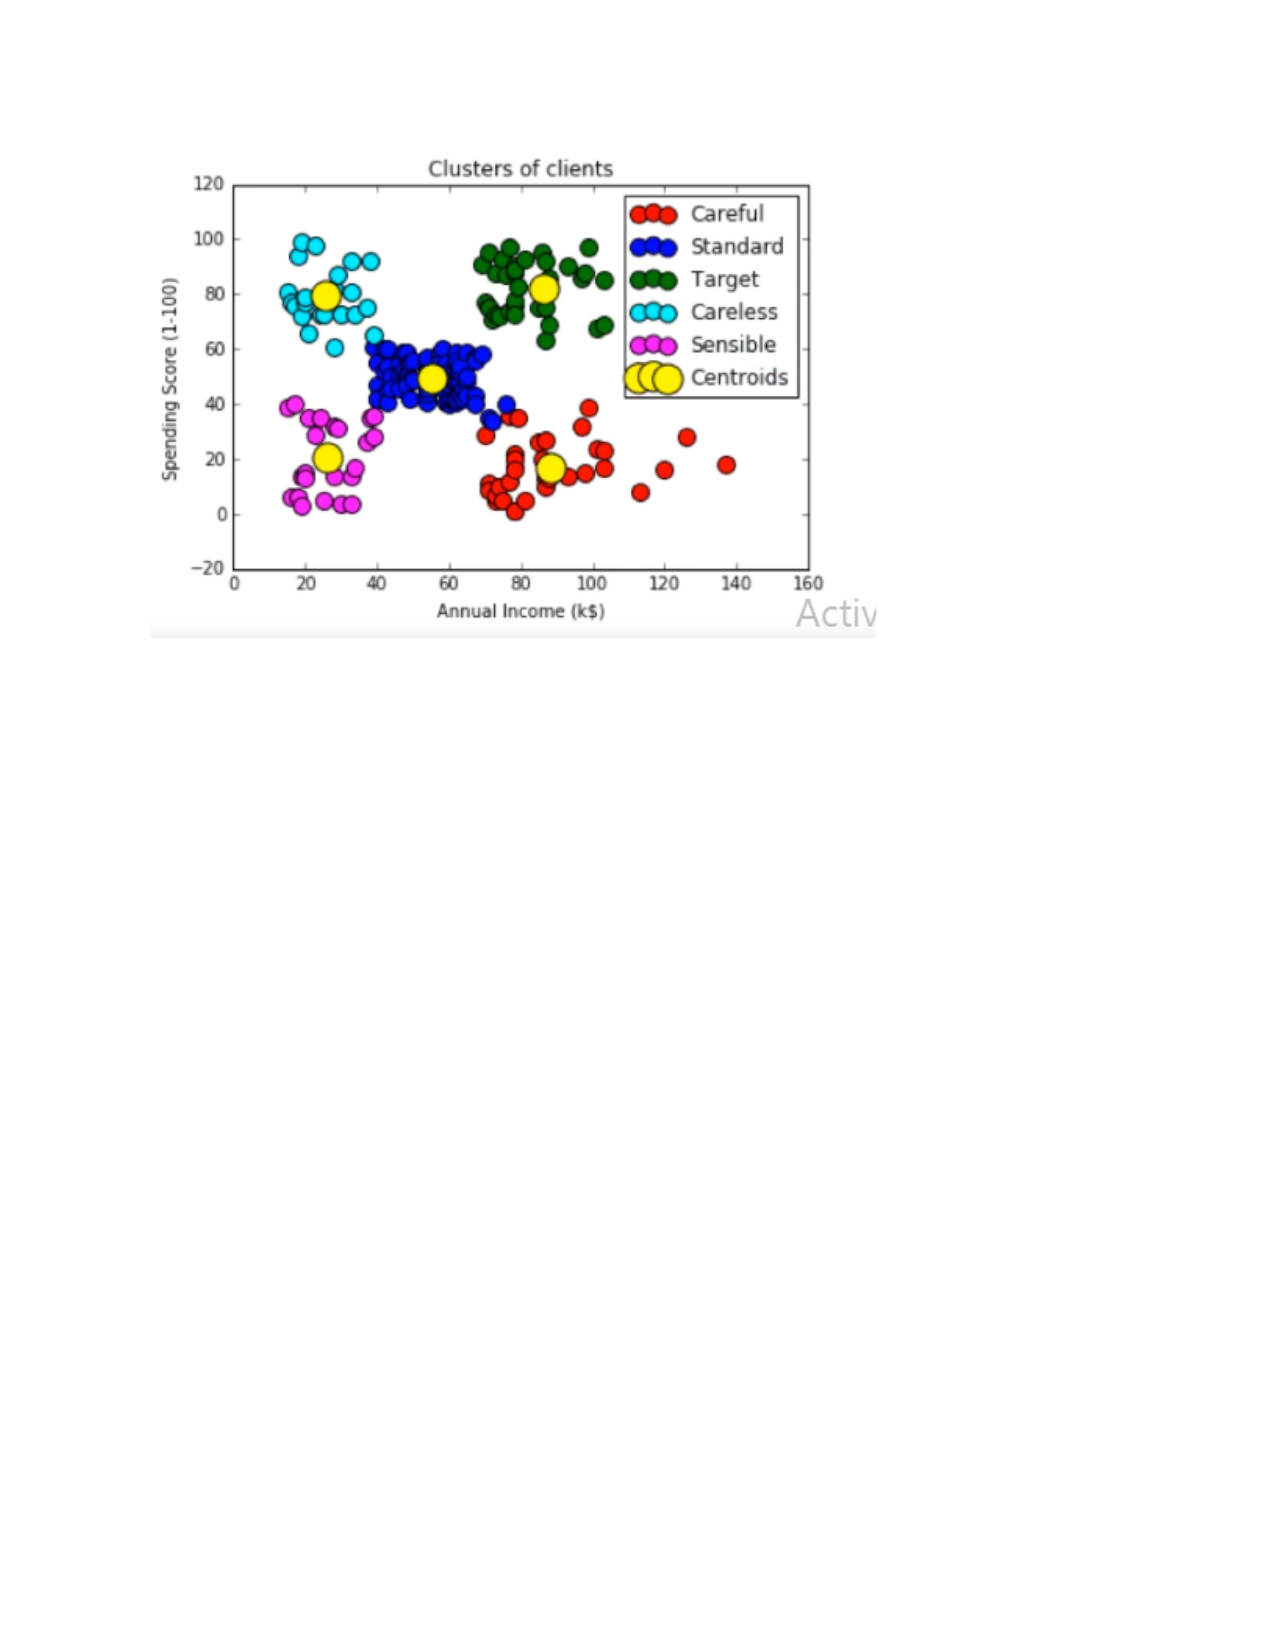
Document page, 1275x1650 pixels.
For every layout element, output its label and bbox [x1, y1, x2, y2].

picture [150, 150, 877, 638]
